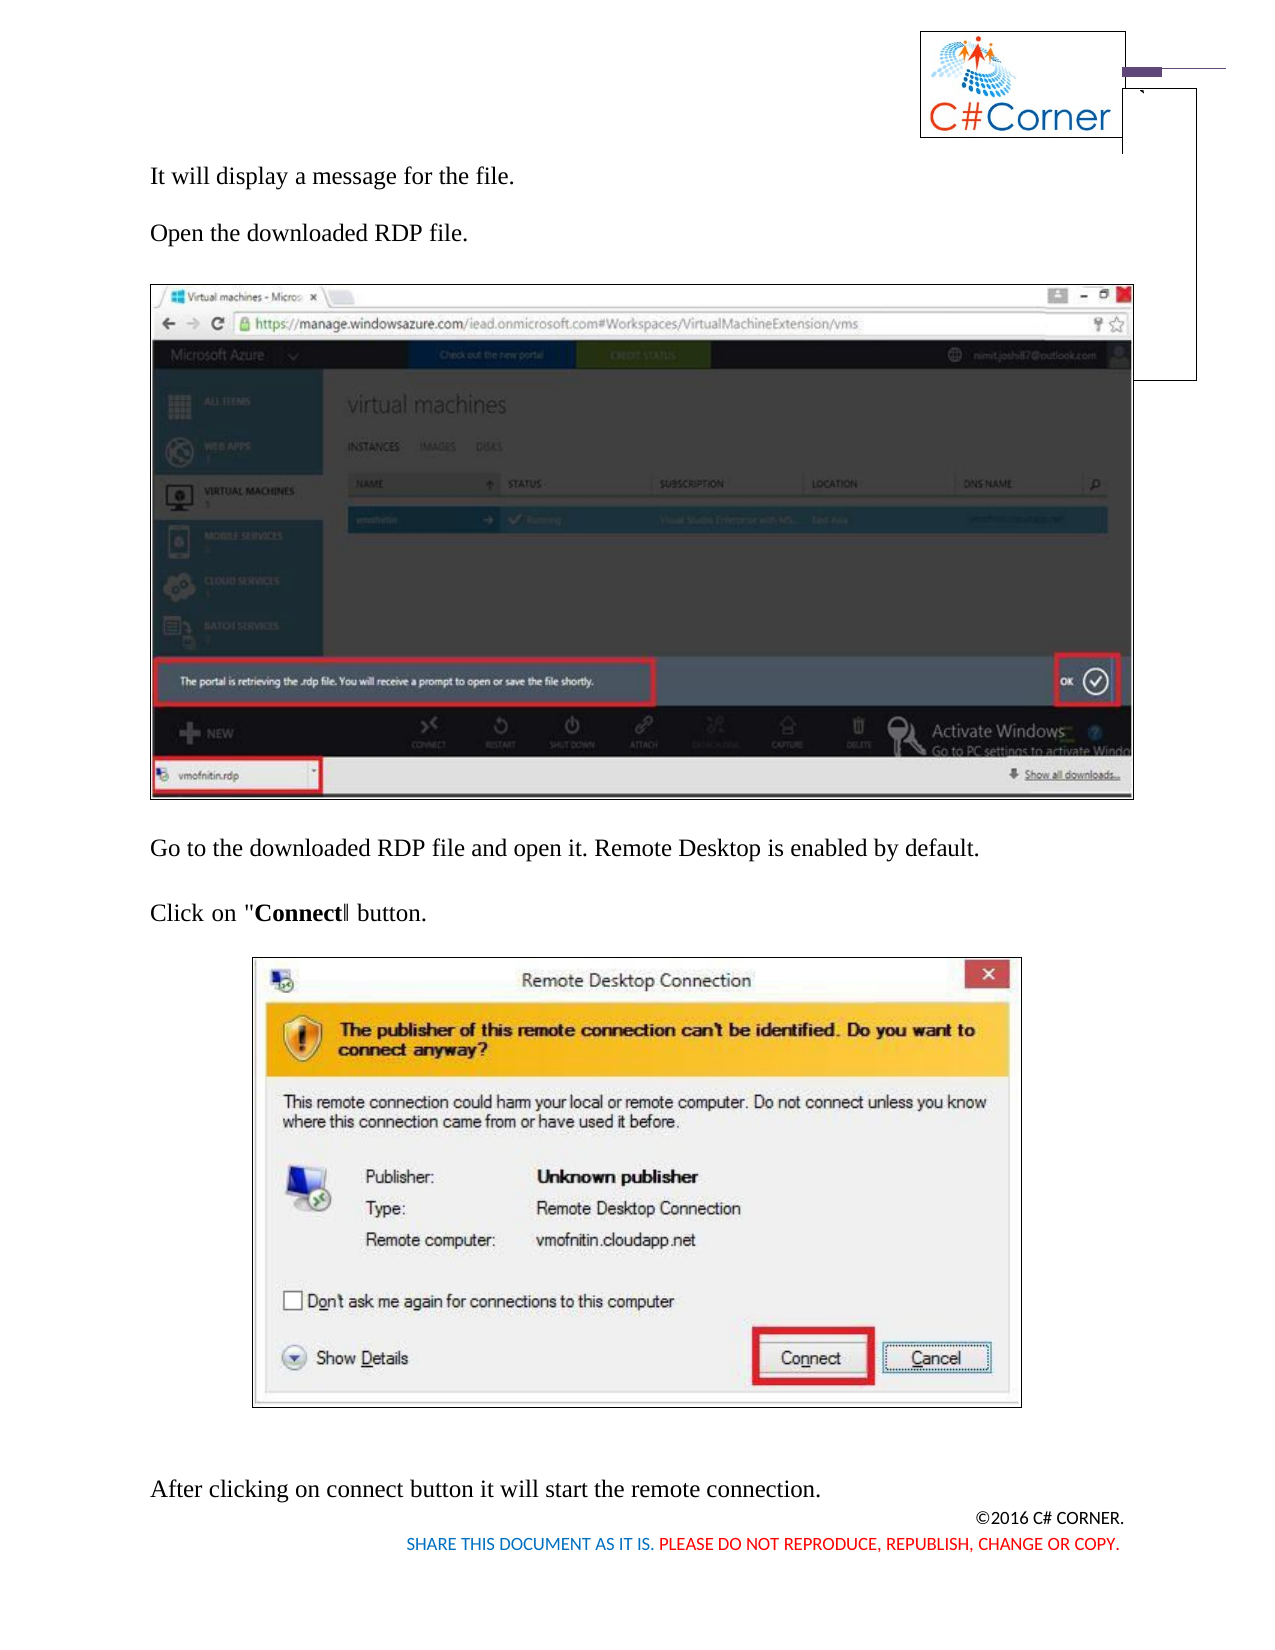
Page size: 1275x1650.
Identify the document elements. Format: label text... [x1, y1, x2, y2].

picture [151, 285, 1133, 799]
text Go to the downloaded RDP file and open it. Remote Desktop is enabled by default. Click on "Connect‖ button. [150, 833, 991, 927]
picture [921, 32, 1125, 137]
picture [253, 958, 1021, 1407]
text After clicking on connect button it will start the remote connection. [150, 1474, 1275, 1503]
picture [1123, 89, 1196, 380]
